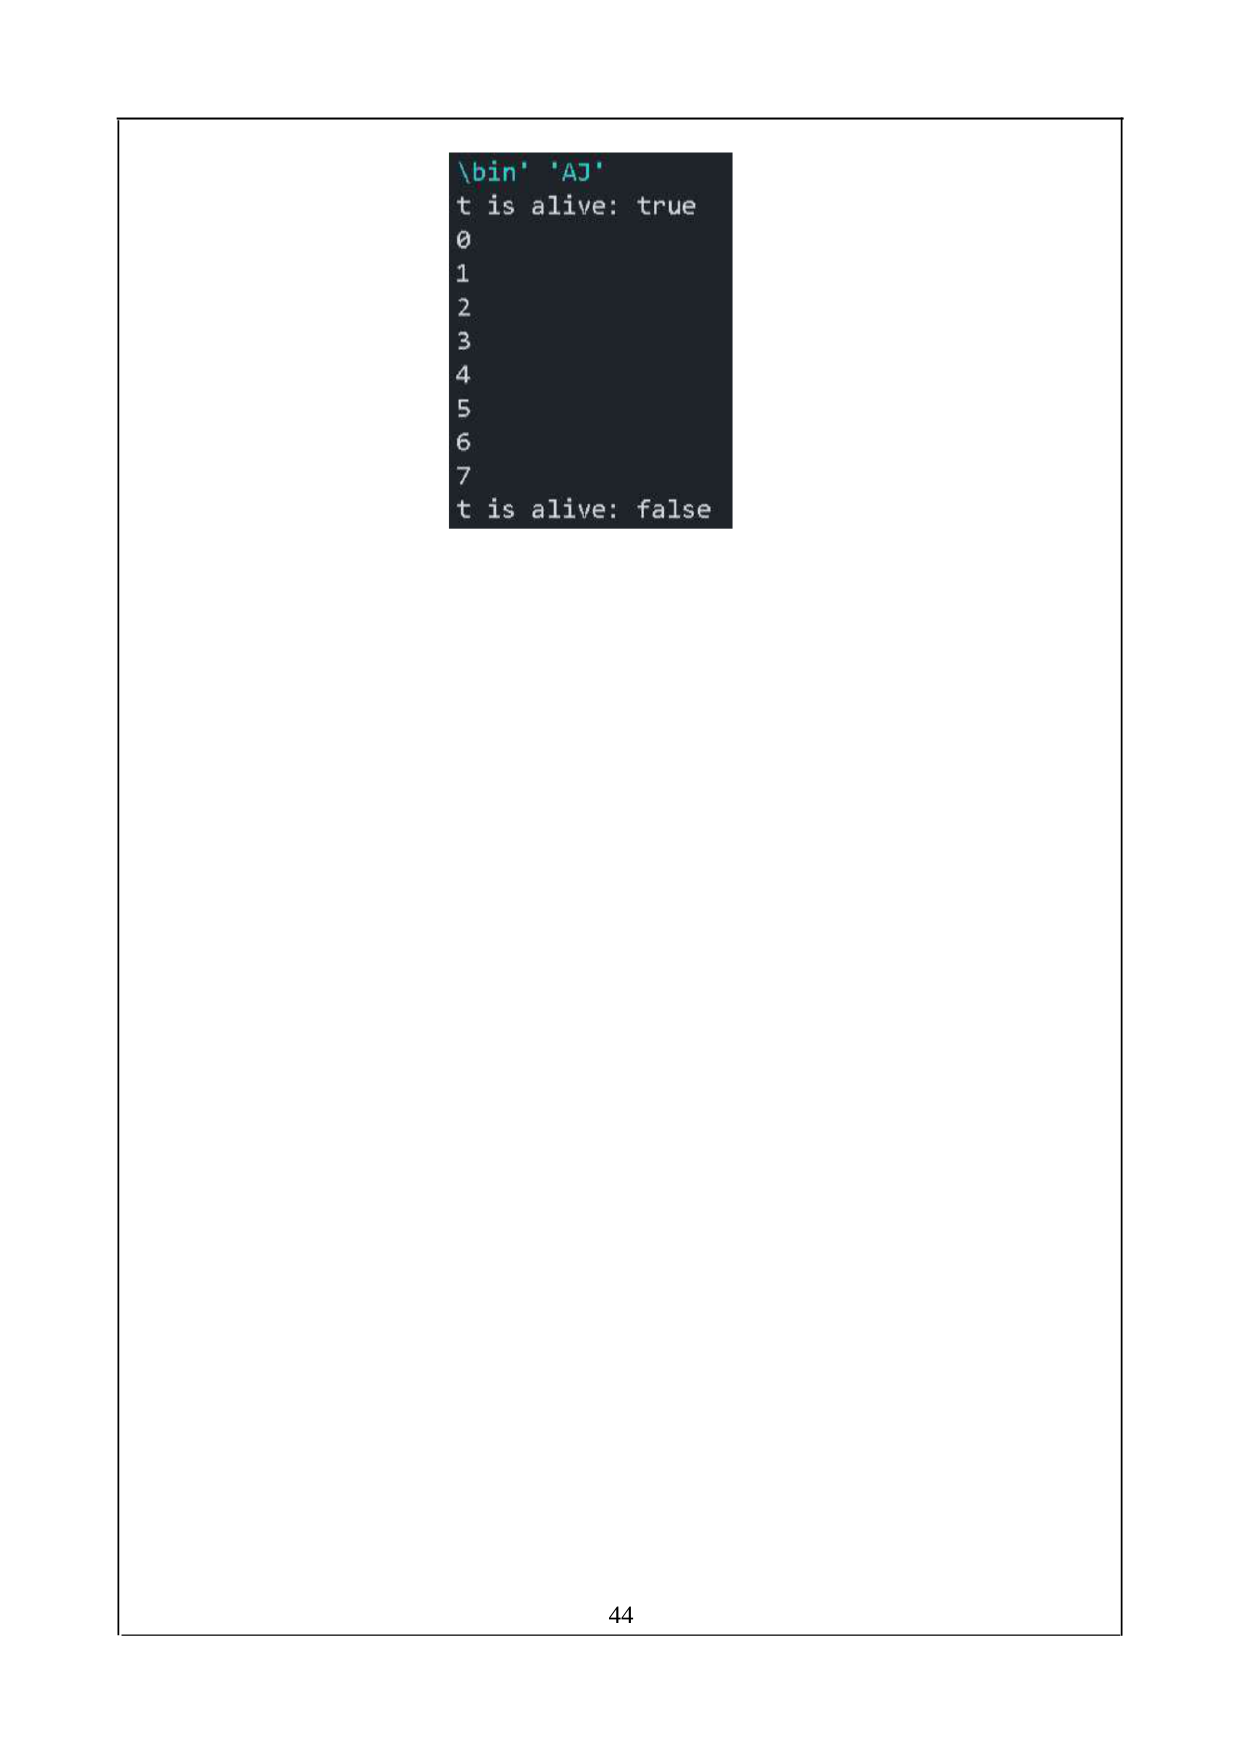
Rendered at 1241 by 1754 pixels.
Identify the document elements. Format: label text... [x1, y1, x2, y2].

text 44 [150, 1600, 1092, 1629]
picture [116, 117, 1124, 1636]
